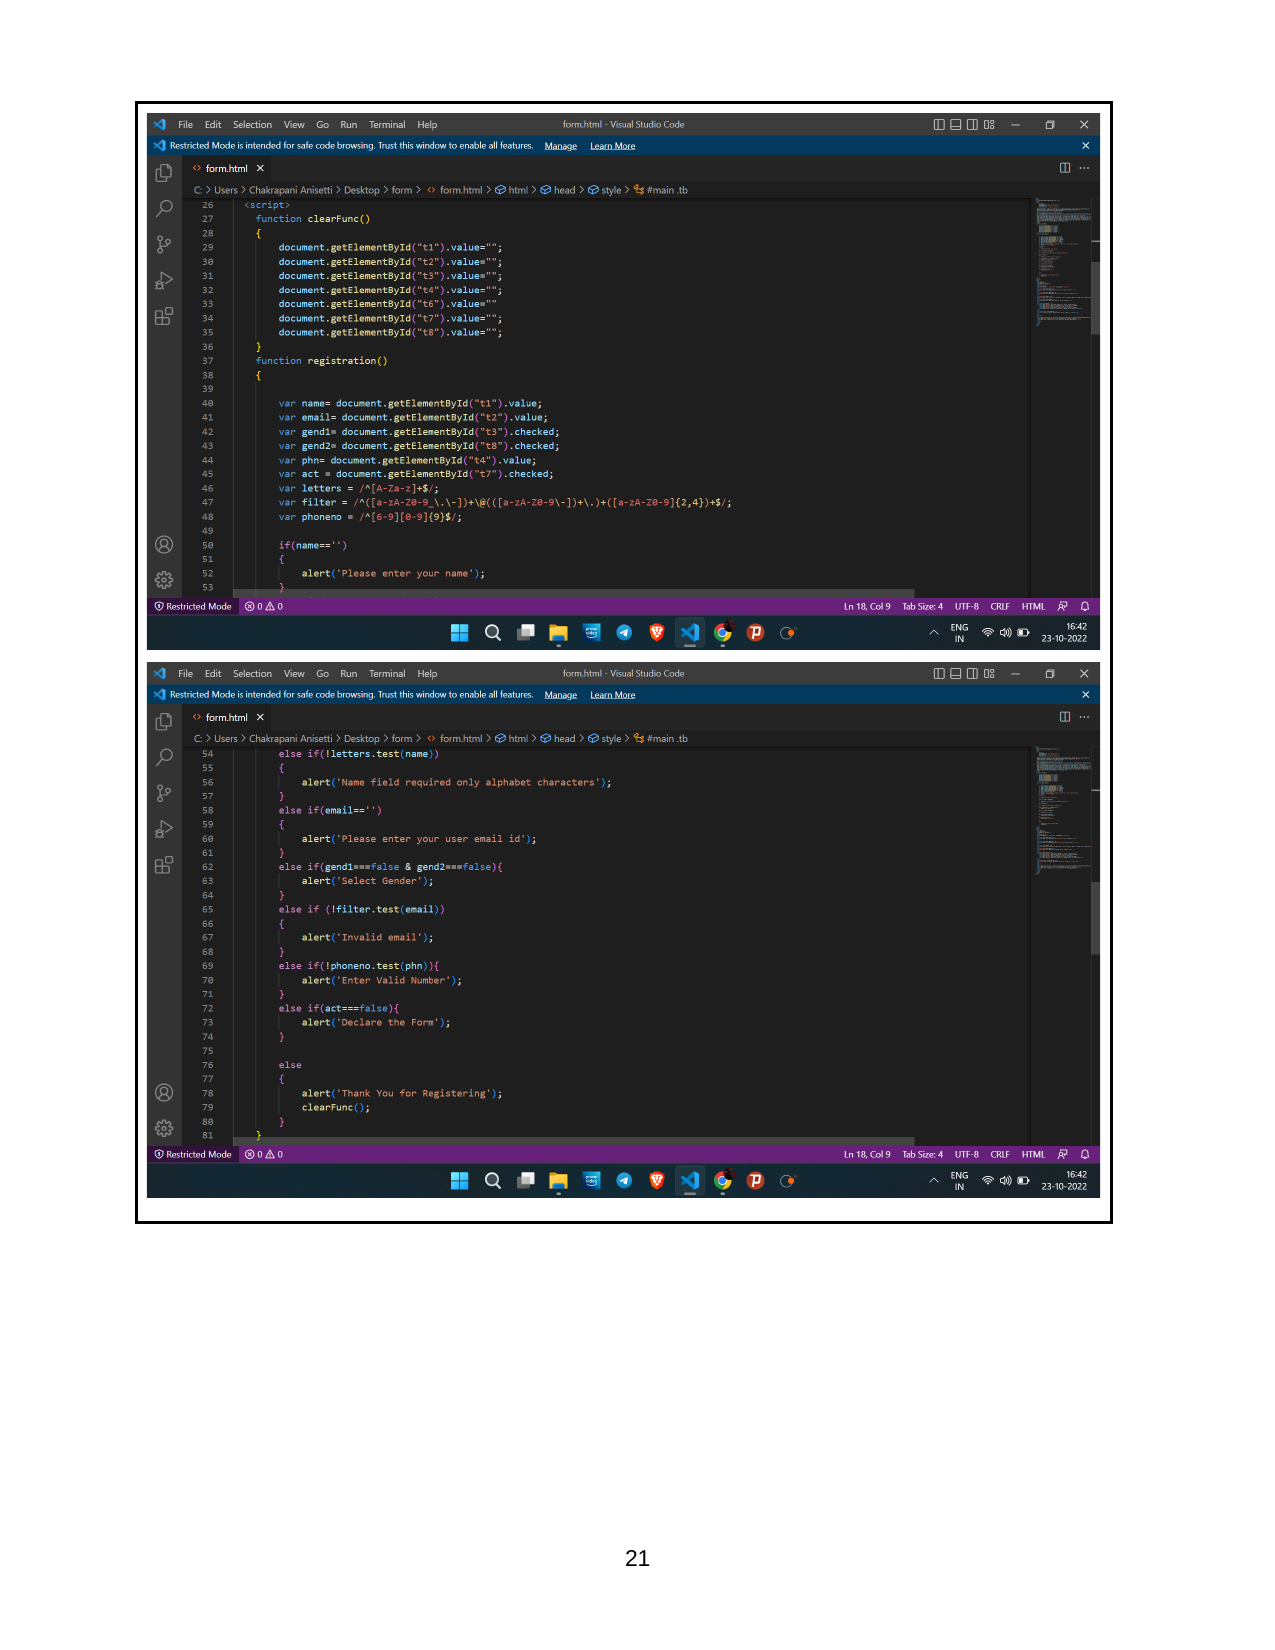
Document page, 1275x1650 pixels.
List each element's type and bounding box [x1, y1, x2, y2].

picture [146, 662, 1100, 1198]
picture [146, 113, 1100, 650]
table_header [138, 104, 1110, 1221]
